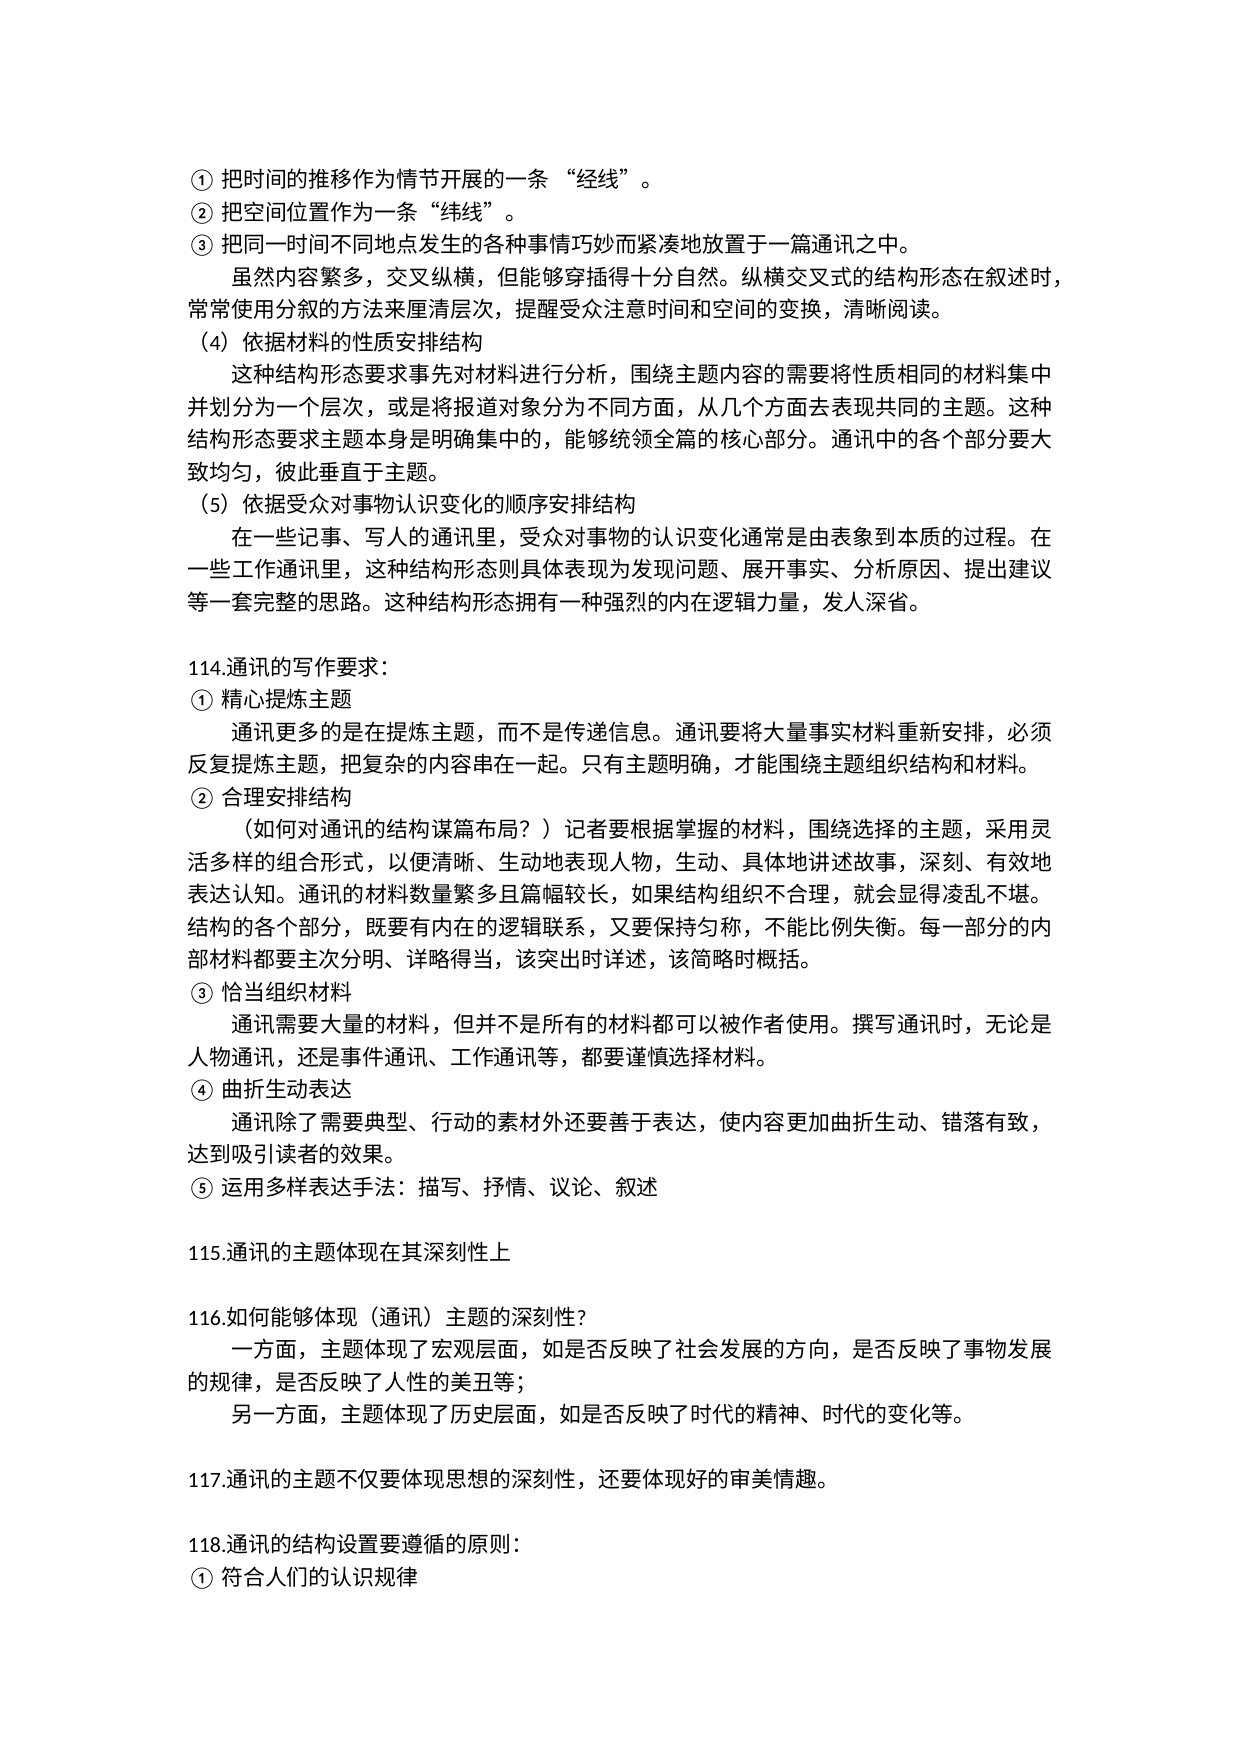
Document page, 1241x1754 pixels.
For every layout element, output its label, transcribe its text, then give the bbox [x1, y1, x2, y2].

text 117.通讯的主题不仅要体现思想的深刻性，还要体现好的审美情趣。 [187, 1462, 1053, 1494]
text 通讯更多的是在提炼主题，而不是传递信息。通讯要将大量事实材料重新安排，必须反复提炼主题，把复杂的内容串在一起。只有主题明确，才能围绕主题组织结构和材料。 [187, 714, 1053, 779]
text （5）依据受众对事物认识变化的顺序安排结构 [187, 487, 1053, 519]
text （4）依据材料的性质安排结构 [187, 324, 1053, 357]
text ③恰当组织材料 [187, 974, 1053, 1007]
text 另一方面，主题体现了历史层面，如是否反映了时代的精神、时代的变化等。 [187, 1397, 1053, 1429]
text ②合理安排结构 [187, 779, 1053, 812]
text ①精心提炼主题 [187, 682, 1053, 714]
text ②把空间位置作为一条“纬线”。 [187, 194, 1053, 227]
text ①把时间的推移作为情节开展的一条 “经线”。 [187, 162, 1053, 194]
text 在一些记事、写人的通讯里，受众对事物的认识变化通常是由表象到本质的过程。在一些工作通讯里，这种结构形态则具体表现为发现问题、展开事实、分析原因、提出建议等一套完整的思路。这种结构形态拥有一种强烈的内在逻辑力量，发人深省。 [187, 519, 1053, 617]
text 114.通讯的写作要求： [187, 649, 1053, 682]
text 这种结构形态要求事先对材料进行分析，围绕主题内容的需要将性质相同的材料集中并划分为一个层次，或是将报道对象分为不同方面，从几个方面去表现共同的主题。这种结构形态要求主题本身是明确集中的，能够统领全篇的核心部分。通讯中的各个部分要大致均匀，彼此垂直于主题。 [187, 357, 1053, 487]
text ①符合人们的认识规律 [187, 1559, 1053, 1592]
text 115.通讯的主题体现在其深刻性上 [187, 1234, 1053, 1267]
text 通讯除了需要典型、行动的素材外还要善于表达，使内容更加曲折生动、错落有致，达到吸引读者的效果。 [187, 1104, 1053, 1169]
text ⑤运用多样表达手法：描写、抒情、议论、叙述 [187, 1169, 1053, 1202]
text 116.如何能够体现（通讯）主题的深刻性? [187, 1299, 1053, 1332]
text 一方面，主题体现了宏观层面，如是否反映了社会发展的方向，是否反映了事物发展的规律，是否反映了人性的美丑等； [187, 1332, 1053, 1397]
text 虽然内容繁多，交叉纵横，但能够穿插得十分自然。纵横交叉式的结构形态在叙述时，常常使用分叙的方法来厘清层次，提醒受众注意时间和空间的变换，清晰阅读。 [187, 259, 1053, 324]
text 通讯需要大量的材料，但并不是所有的材料都可以被作者使用。撰写通讯时，无论是人物通讯，还是事件通讯、工作通讯等，都要谨慎选择材料。 [187, 1007, 1053, 1072]
text ④曲折生动表达 [187, 1072, 1053, 1104]
text ③把同一时间不同地点发生的各种事情巧妙而紧凑地放置于一篇通讯之中。 [187, 227, 1053, 259]
text （如何对通讯的结构谋篇布局？）记者要根据掌握的材料，围绕选择的主题，采用灵活多样的组合形式，以便清晰、生动地表现人物，生动、具体地讲述故事，深刻、有效地表达认知。通讯的材料数量繁多且篇幅较长，如果结构组织不合理，就会显得凌乱不堪。结构的各个部分，既要有内在的逻辑联系，又要保持匀称，不能比例失衡。每一部分的内部材料都要主次分明、详略得当，该突出时详述，该简略时概括。 [187, 812, 1053, 974]
text 118.通讯的结构设置要遵循的原则： [187, 1527, 1053, 1559]
